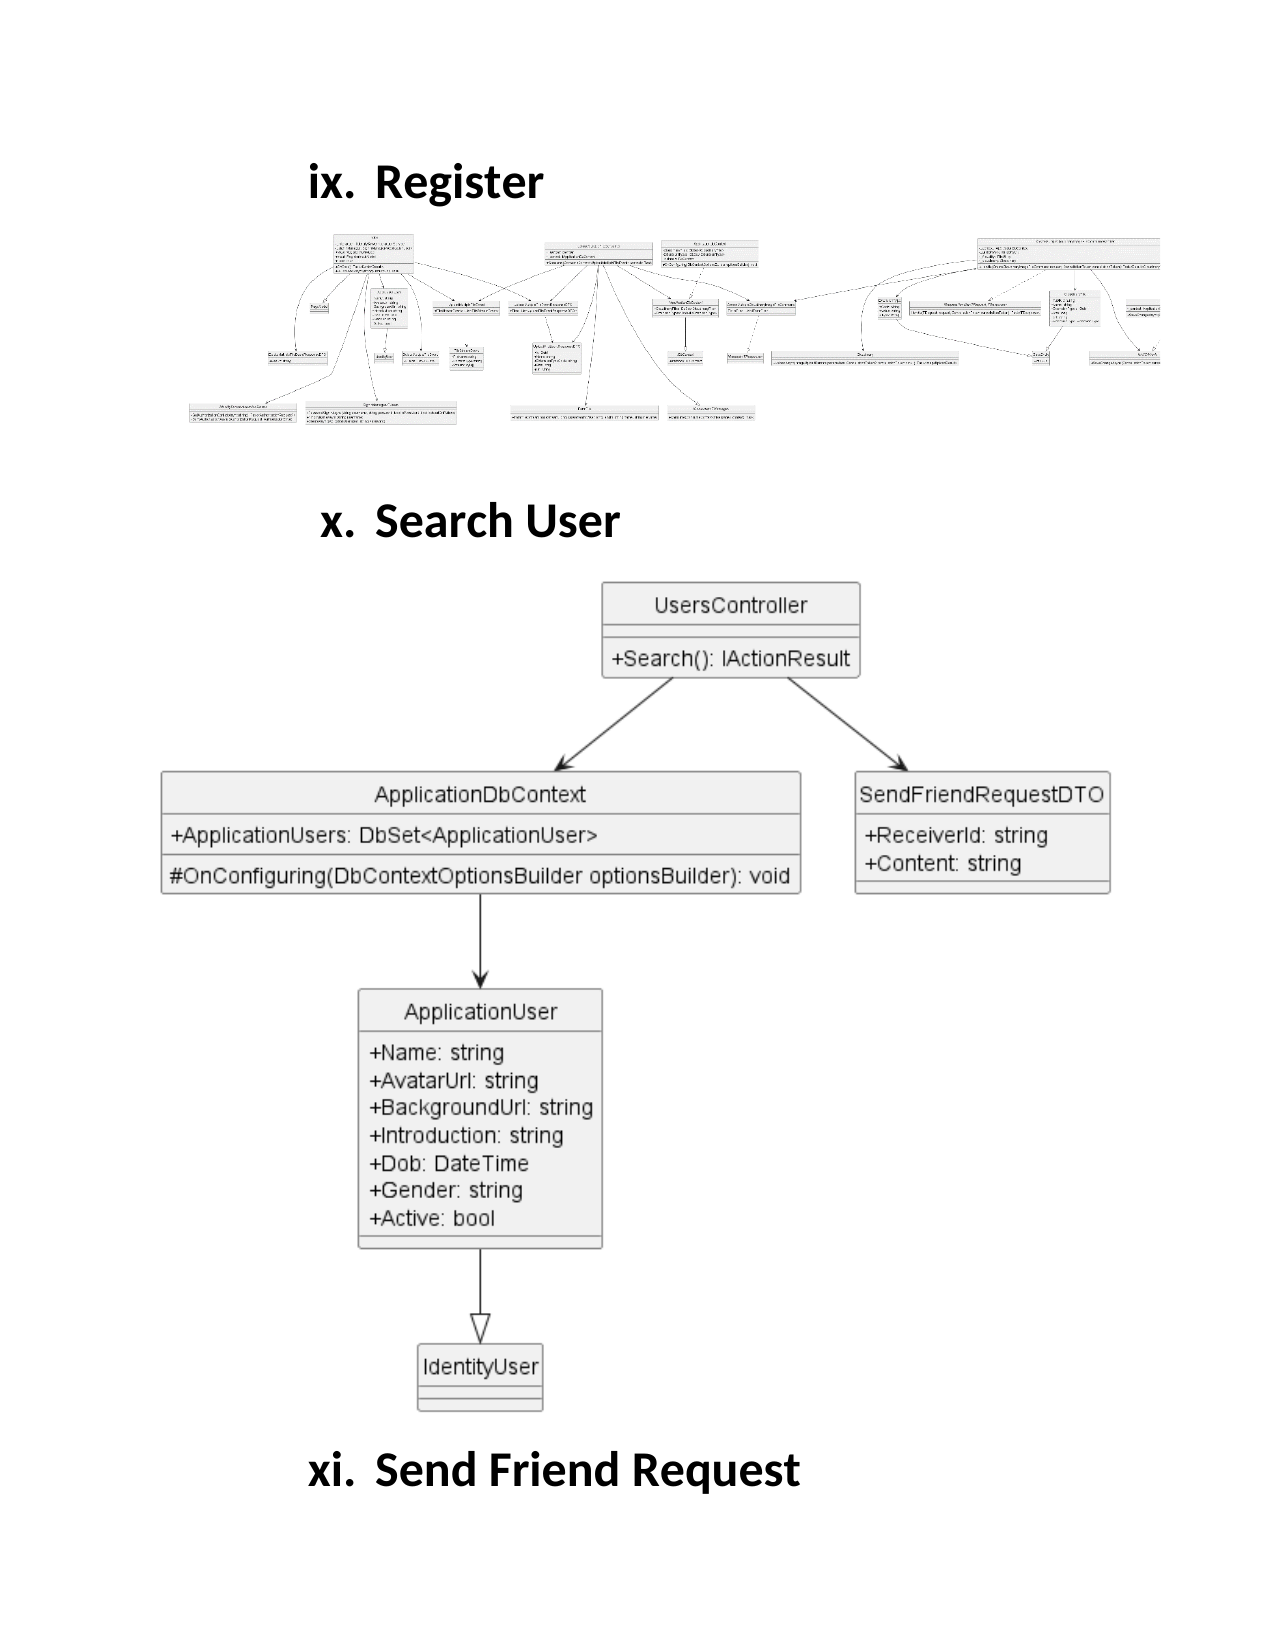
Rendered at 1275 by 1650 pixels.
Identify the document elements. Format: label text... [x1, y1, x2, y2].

picture [187, 232, 1161, 471]
list Search User [356, 489, 1125, 550]
list Send Friend Request [356, 1438, 1125, 1499]
picture [150, 571, 1119, 1420]
list Register [356, 150, 1125, 211]
